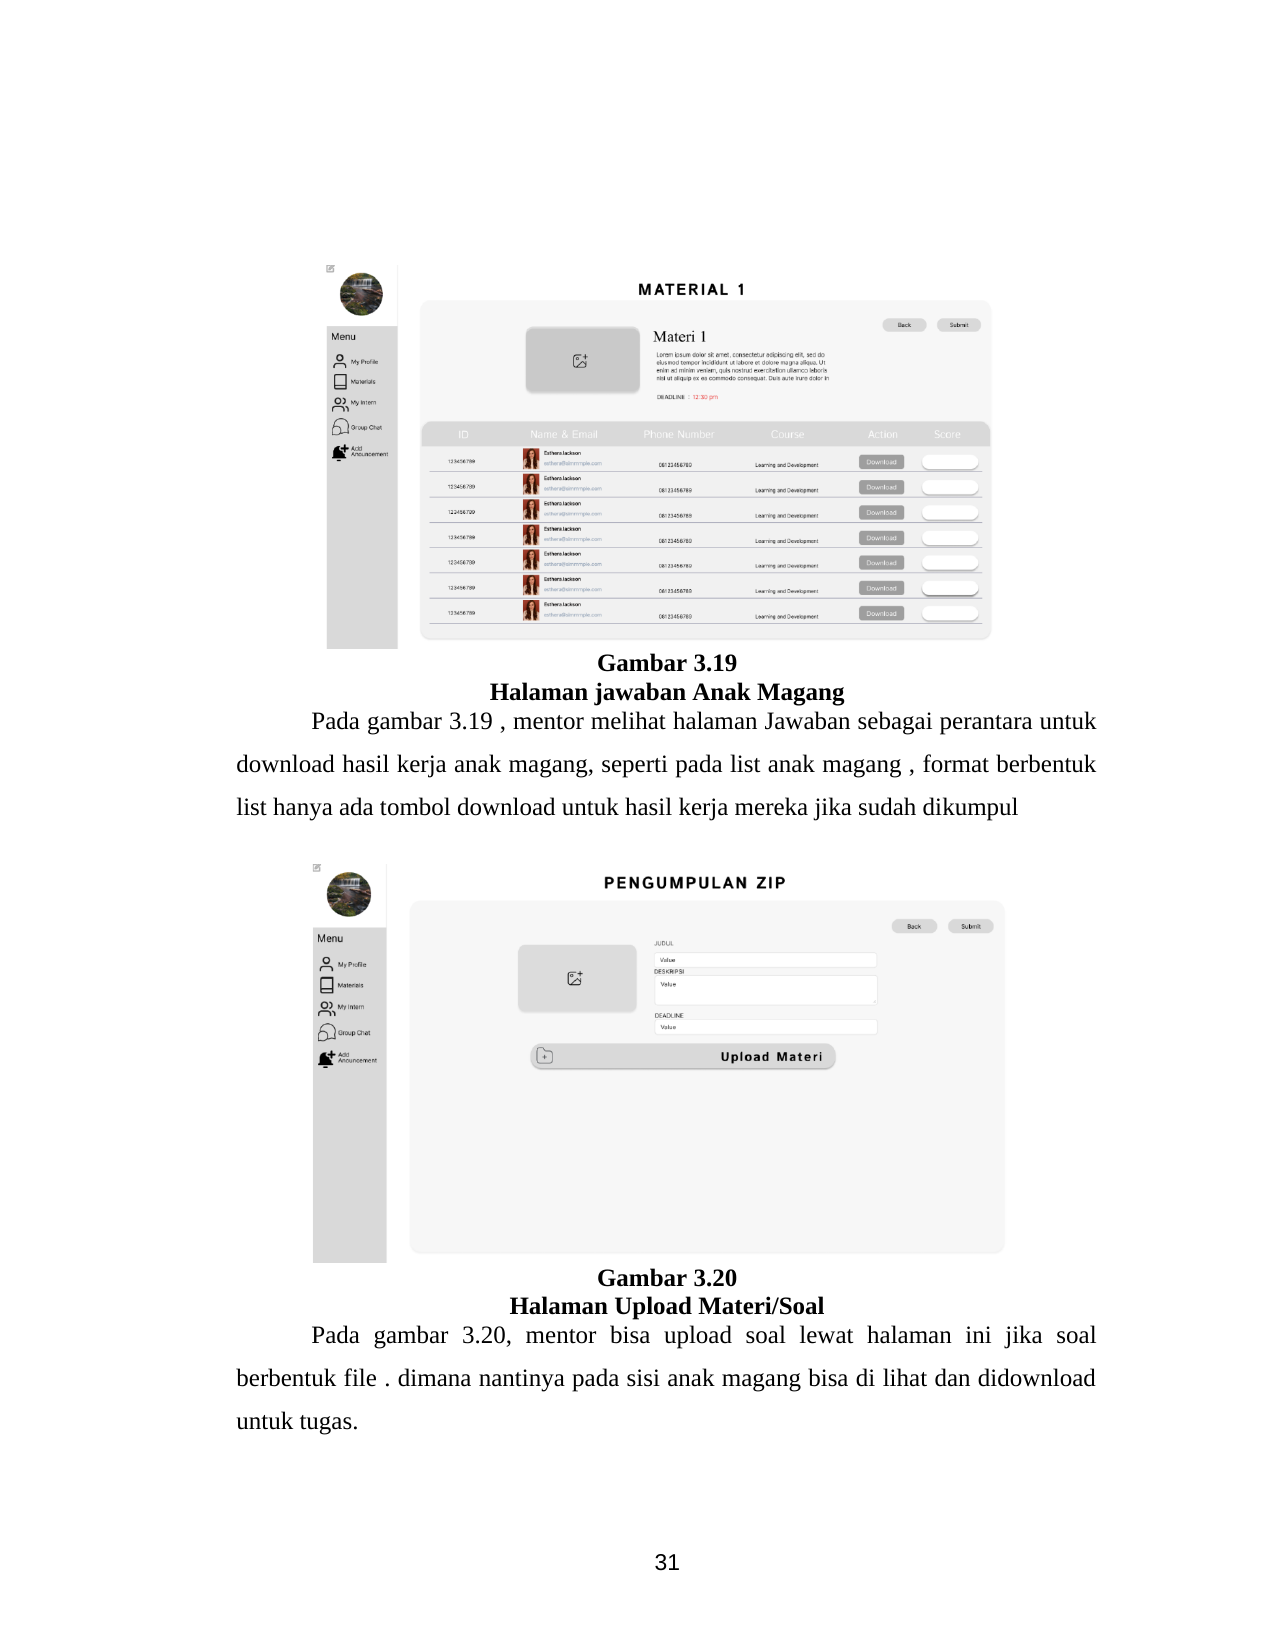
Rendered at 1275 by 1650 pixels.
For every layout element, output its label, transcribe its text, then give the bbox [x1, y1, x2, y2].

text Gambar 3.19 [236, 648, 1098, 677]
text Halaman Upload Materi/Soal [236, 1291, 1098, 1320]
picture [326, 265, 1008, 649]
text Halaman jawaban Anak Magang [236, 677, 1098, 706]
text Gambar 3.20 [236, 1263, 1098, 1291]
text Pada gambar 3.19 , mentor melihat halaman Jawaban sebagai perantara untuk download hasil kerja anak magang, seperti pada list anak magang , format berbentuk list hanya ada tombol download untuk hasil kerja mereka jika sudah dikumpul [236, 706, 1098, 821]
text Pada gambar 3.20, mentor bisa upload soal lewat halaman ini jika soal berbentuk file . dimana nantinya pada sisi anak magang bisa di lihat dan didownload untuk tugas. [236, 1320, 1098, 1435]
picture [312, 864, 1022, 1263]
